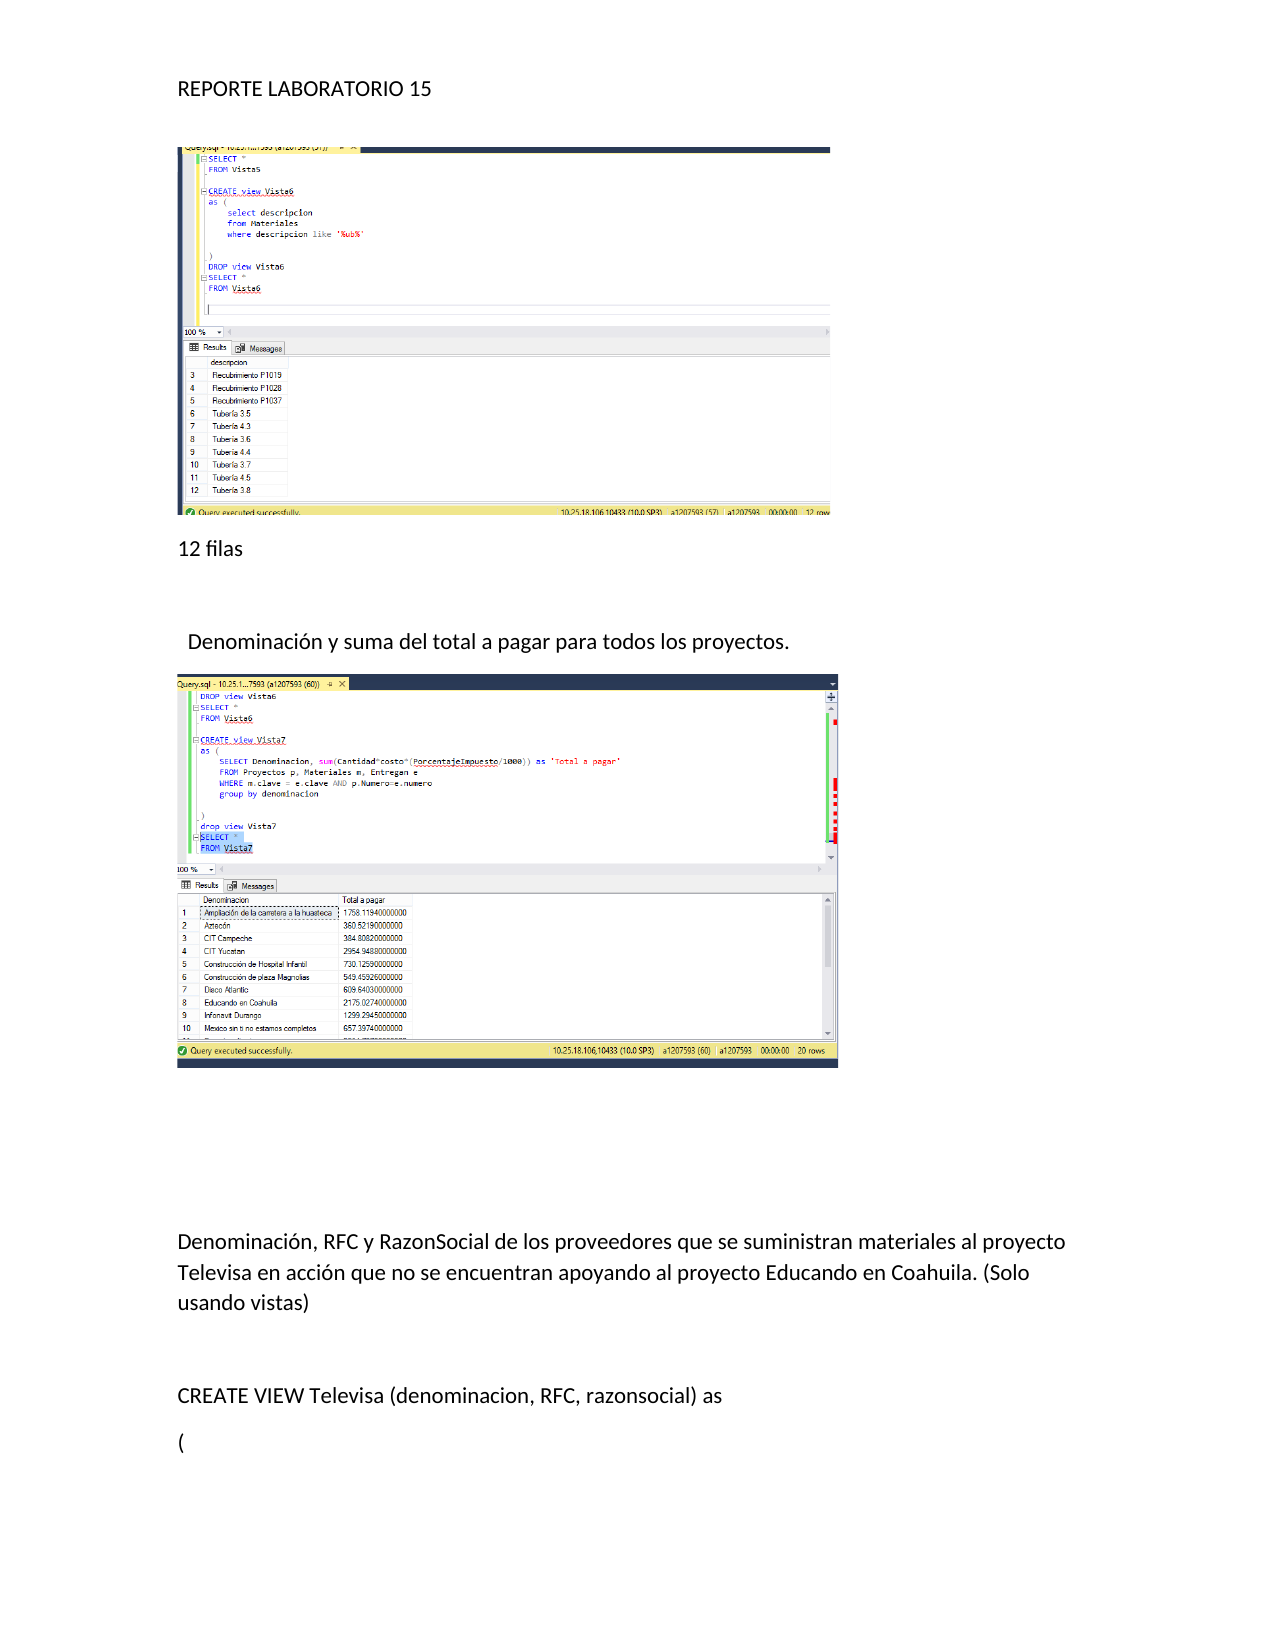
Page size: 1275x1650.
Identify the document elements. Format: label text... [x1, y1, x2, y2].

text CREATE VIEW Televisa (denominacion, RFC, razonsocial) as [177, 1382, 1098, 1410]
picture [177, 147, 831, 515]
picture [177, 674, 839, 1068]
text 12 filas [177, 534, 1098, 562]
text Denominación y suma del total a pagar para todos los proyectos. [177, 627, 1098, 655]
text ( [177, 1428, 1098, 1457]
text Denominación, RFC y RazonSocial de los proveedores que se suministran materiales al proyecto Televisa en acción que no se encuentran apoyando al proyecto Educando en Coahuila. (Solo usando vistas) [177, 1227, 1098, 1316]
